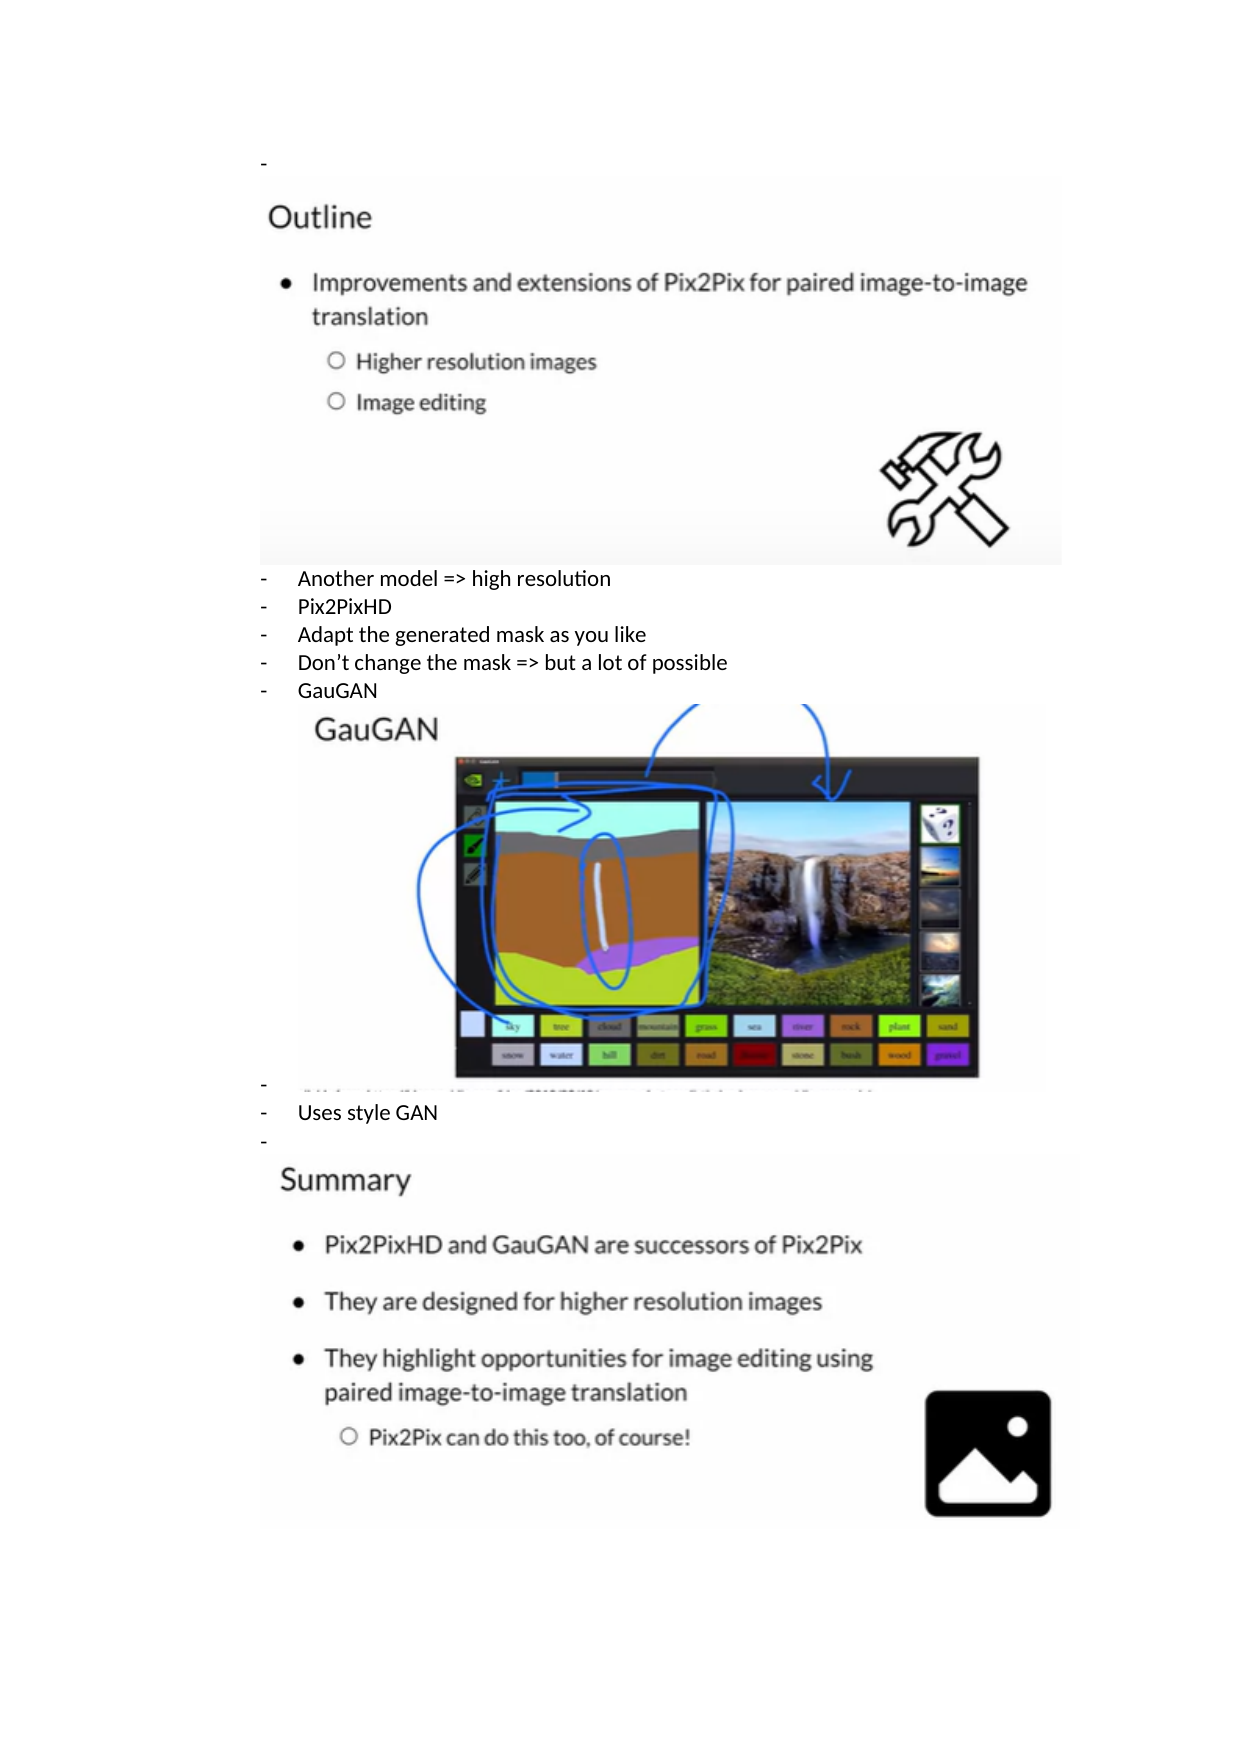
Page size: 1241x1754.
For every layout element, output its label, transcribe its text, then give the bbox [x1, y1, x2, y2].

picture [260, 1154, 1081, 1529]
list Pix2PixHD [260, 592, 1093, 620]
list Uses style GAN [260, 1098, 1093, 1126]
list Another model => high resolution [260, 564, 1093, 592]
list Don’t change the mask => but a lot of possible [260, 648, 1093, 676]
list Adapt the generated mask as you like [260, 620, 1093, 648]
list GauGAN [260, 676, 1093, 704]
picture [260, 176, 1062, 565]
picture [297, 704, 1047, 1092]
